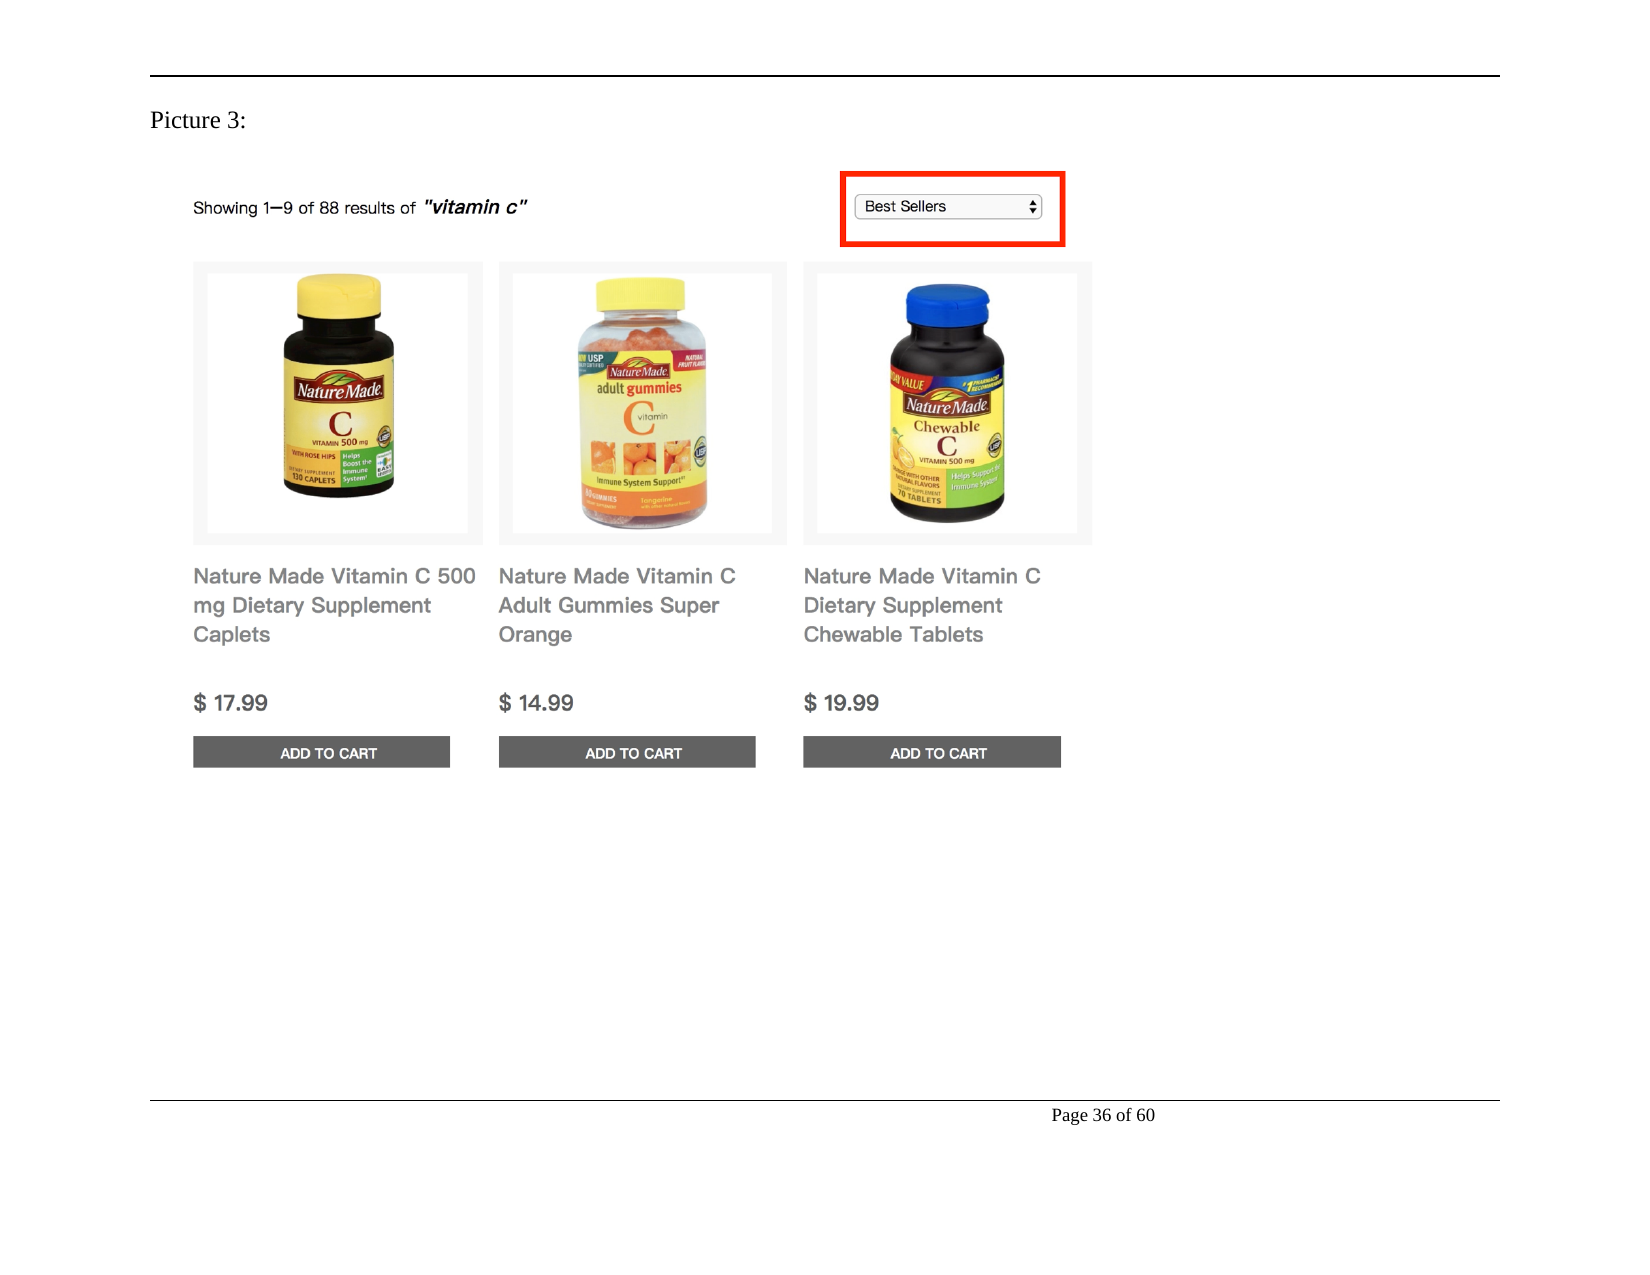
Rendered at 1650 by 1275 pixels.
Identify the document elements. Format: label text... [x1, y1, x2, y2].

text Picture 3: [150, 105, 1500, 134]
picture [150, 162, 1098, 785]
